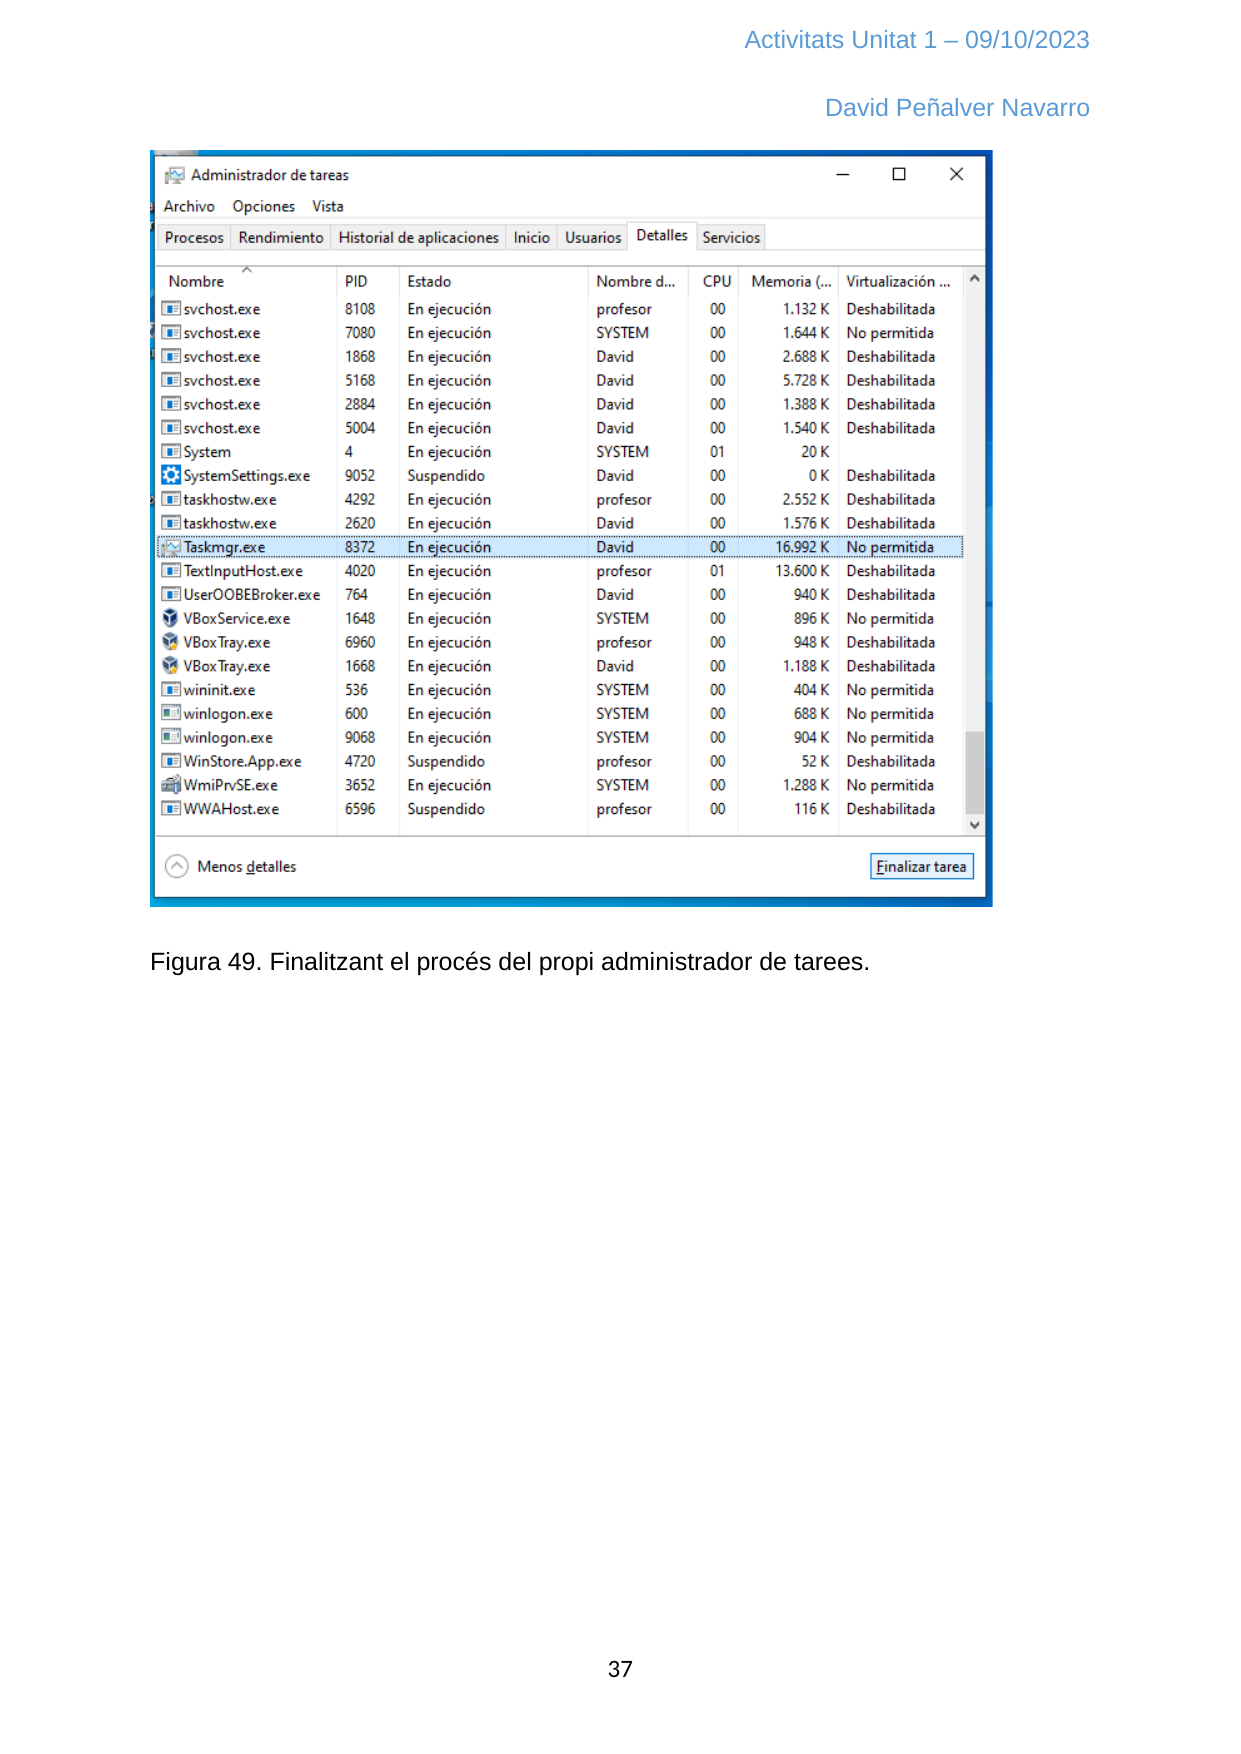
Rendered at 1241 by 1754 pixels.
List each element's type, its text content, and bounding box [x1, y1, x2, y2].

picture [150, 150, 993, 907]
text Figura 49. Finalitzant el procés del propi administrador de tarees. [150, 947, 1090, 975]
